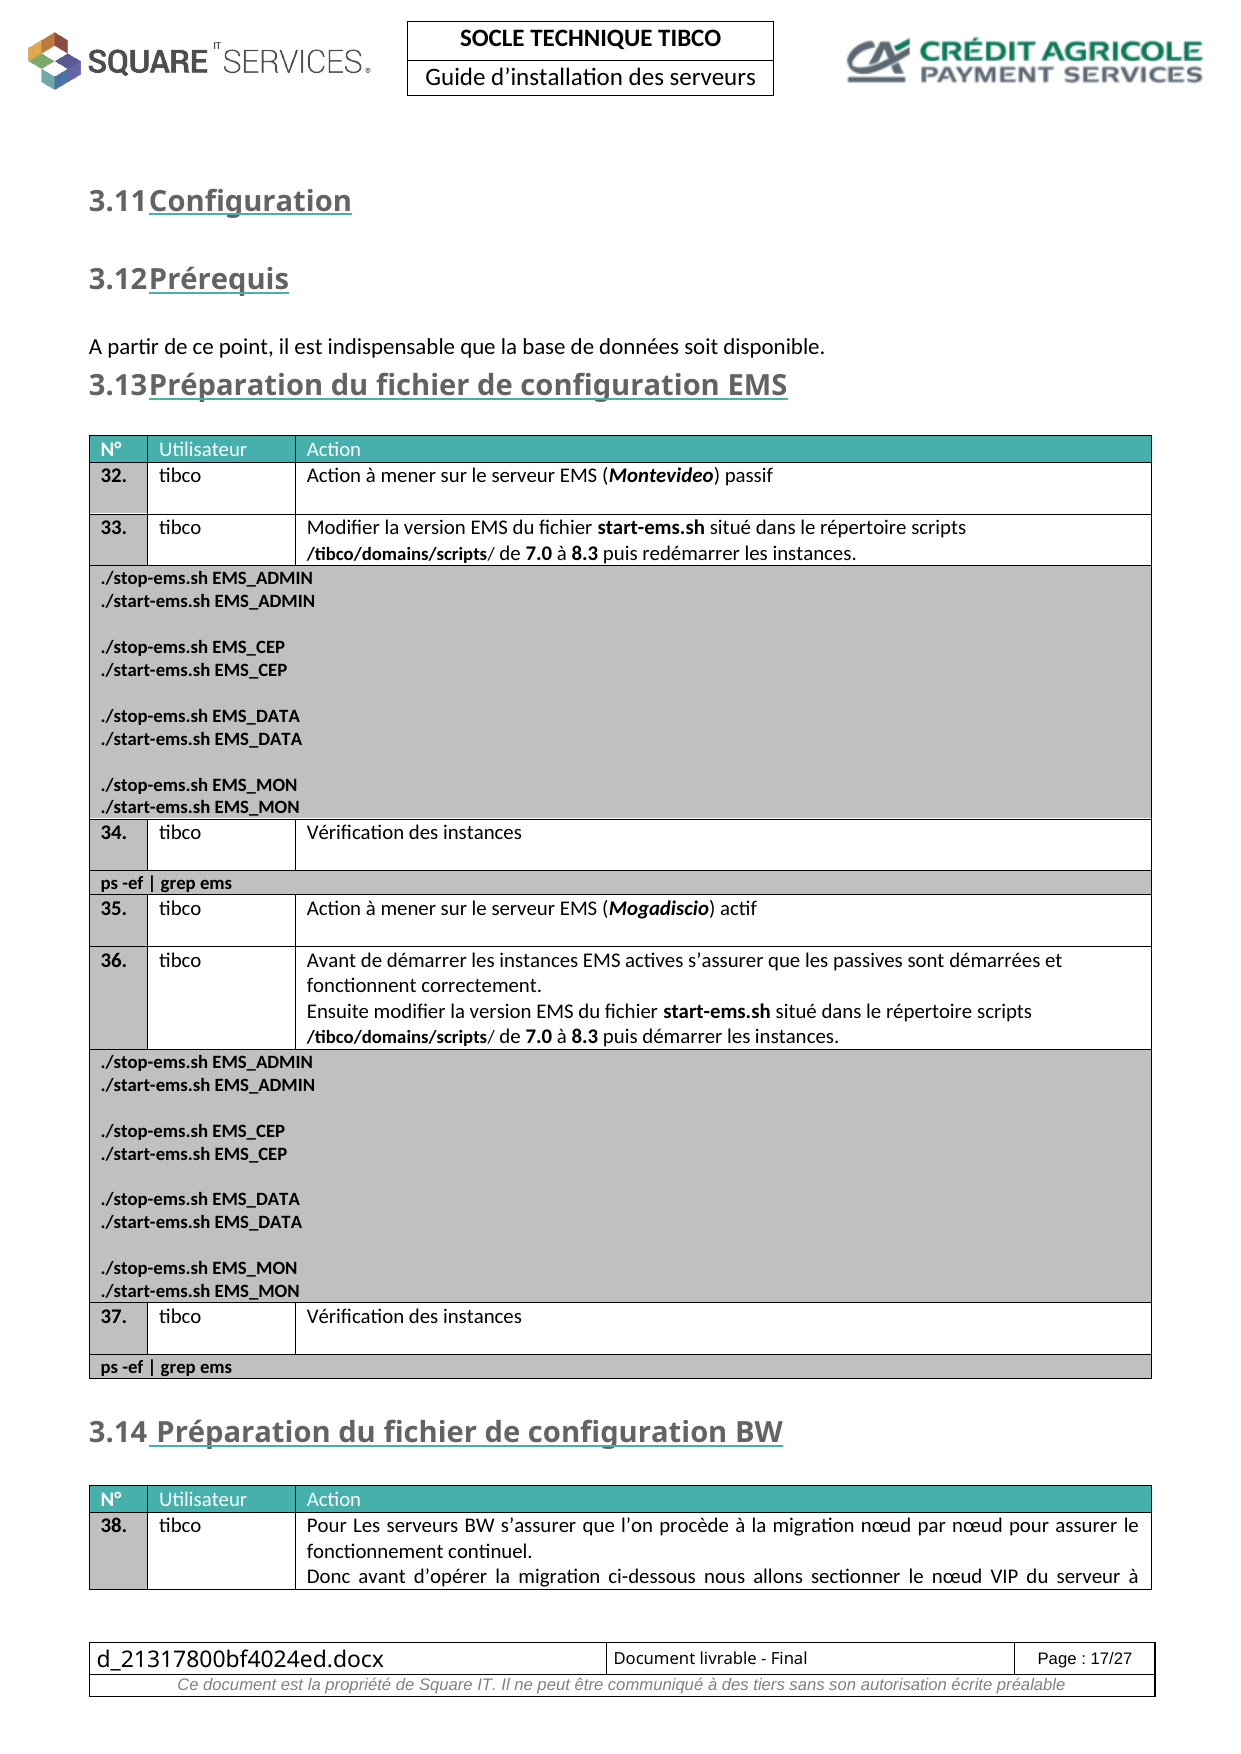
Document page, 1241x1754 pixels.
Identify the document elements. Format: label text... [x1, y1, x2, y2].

table_header Action [296, 1486, 1151, 1512]
table_cell tibco [148, 947, 295, 1049]
subtitle Préparation du fichier de configuration EMS [89, 364, 1092, 404]
table_header N° [90, 1486, 147, 1512]
table_cell [90, 463, 147, 513]
table_cell tibco [148, 820, 295, 870]
table_cell Vérification des instances [296, 1303, 1151, 1354]
table_cell ps -ef | grep ems [90, 871, 1151, 894]
table_cell Avant de démarrer les instances EMS actives s’assurer que les passives sont démarrées et fonctionnent correctement. Ensuite modifier la version EMS du fichier start-ems.sh situé dans le répertoire scripts /tibco/domains/scripts/ de 7.0 à 8.3 puis démarrer les instances. [296, 947, 1151, 1049]
table_cell ./stop-ems.sh EMS_ADMIN ./start-ems.sh EMS_ADMIN ./stop-ems.sh EMS_CEP ./start-ems.sh EMS_CEP ./stop-ems.sh EMS_DATA ./start-ems.sh EMS_DATA ./stop-ems.sh EMS_MON ./start-ems.sh EMS_MON [90, 566, 1151, 818]
table_cell tibco [148, 515, 295, 565]
table_cell tibco [148, 1513, 295, 1589]
subtitle Prérequis [89, 258, 1092, 298]
subtitle Configuration [89, 180, 1092, 219]
table_cell ps -ef | grep ems [90, 1355, 1151, 1378]
table_cell [90, 820, 147, 870]
table_cell [90, 515, 147, 565]
table_cell tibco [148, 463, 295, 513]
table_cell ./stop-ems.sh EMS_ADMIN ./start-ems.sh EMS_ADMIN ./stop-ems.sh EMS_CEP ./start-ems.sh EMS_CEP ./stop-ems.sh EMS_DATA ./start-ems.sh EMS_DATA ./stop-ems.sh EMS_MON ./start-ems.sh EMS_MON [90, 1050, 1151, 1302]
table_cell Action à mener sur le serveur EMS (Mogadiscio) actif [296, 895, 1151, 946]
subtitle Préparation du fichier de configuration BW [89, 1411, 1092, 1451]
table_cell tibco [148, 895, 295, 946]
table_cell [90, 947, 147, 1049]
table_cell Vérification des instances [296, 820, 1151, 870]
table_header Utilisateur [148, 436, 295, 462]
table_cell [90, 1303, 147, 1354]
picture [832, 0, 1221, 184]
table_header N° [90, 436, 147, 462]
picture [28, 32, 372, 90]
table_cell tibco [148, 1303, 295, 1354]
table_cell [90, 895, 147, 946]
table_cell [90, 1513, 147, 1589]
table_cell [296, 1513, 1151, 1589]
table_header Action [296, 436, 1151, 462]
text A partir de ce point, il est indispensable que la base de données soit disponible. [89, 332, 1092, 360]
table_cell Action à mener sur le serveur EMS (Montevideo) passif [296, 463, 1151, 513]
table_cell Modifier la version EMS du fichier start-ems.sh situé dans le répertoire scripts /tibco/domains/scripts/ de 7.0 à 8.3 puis redémarrer les instances. [296, 515, 1151, 565]
table_header Utilisateur [148, 1486, 295, 1512]
